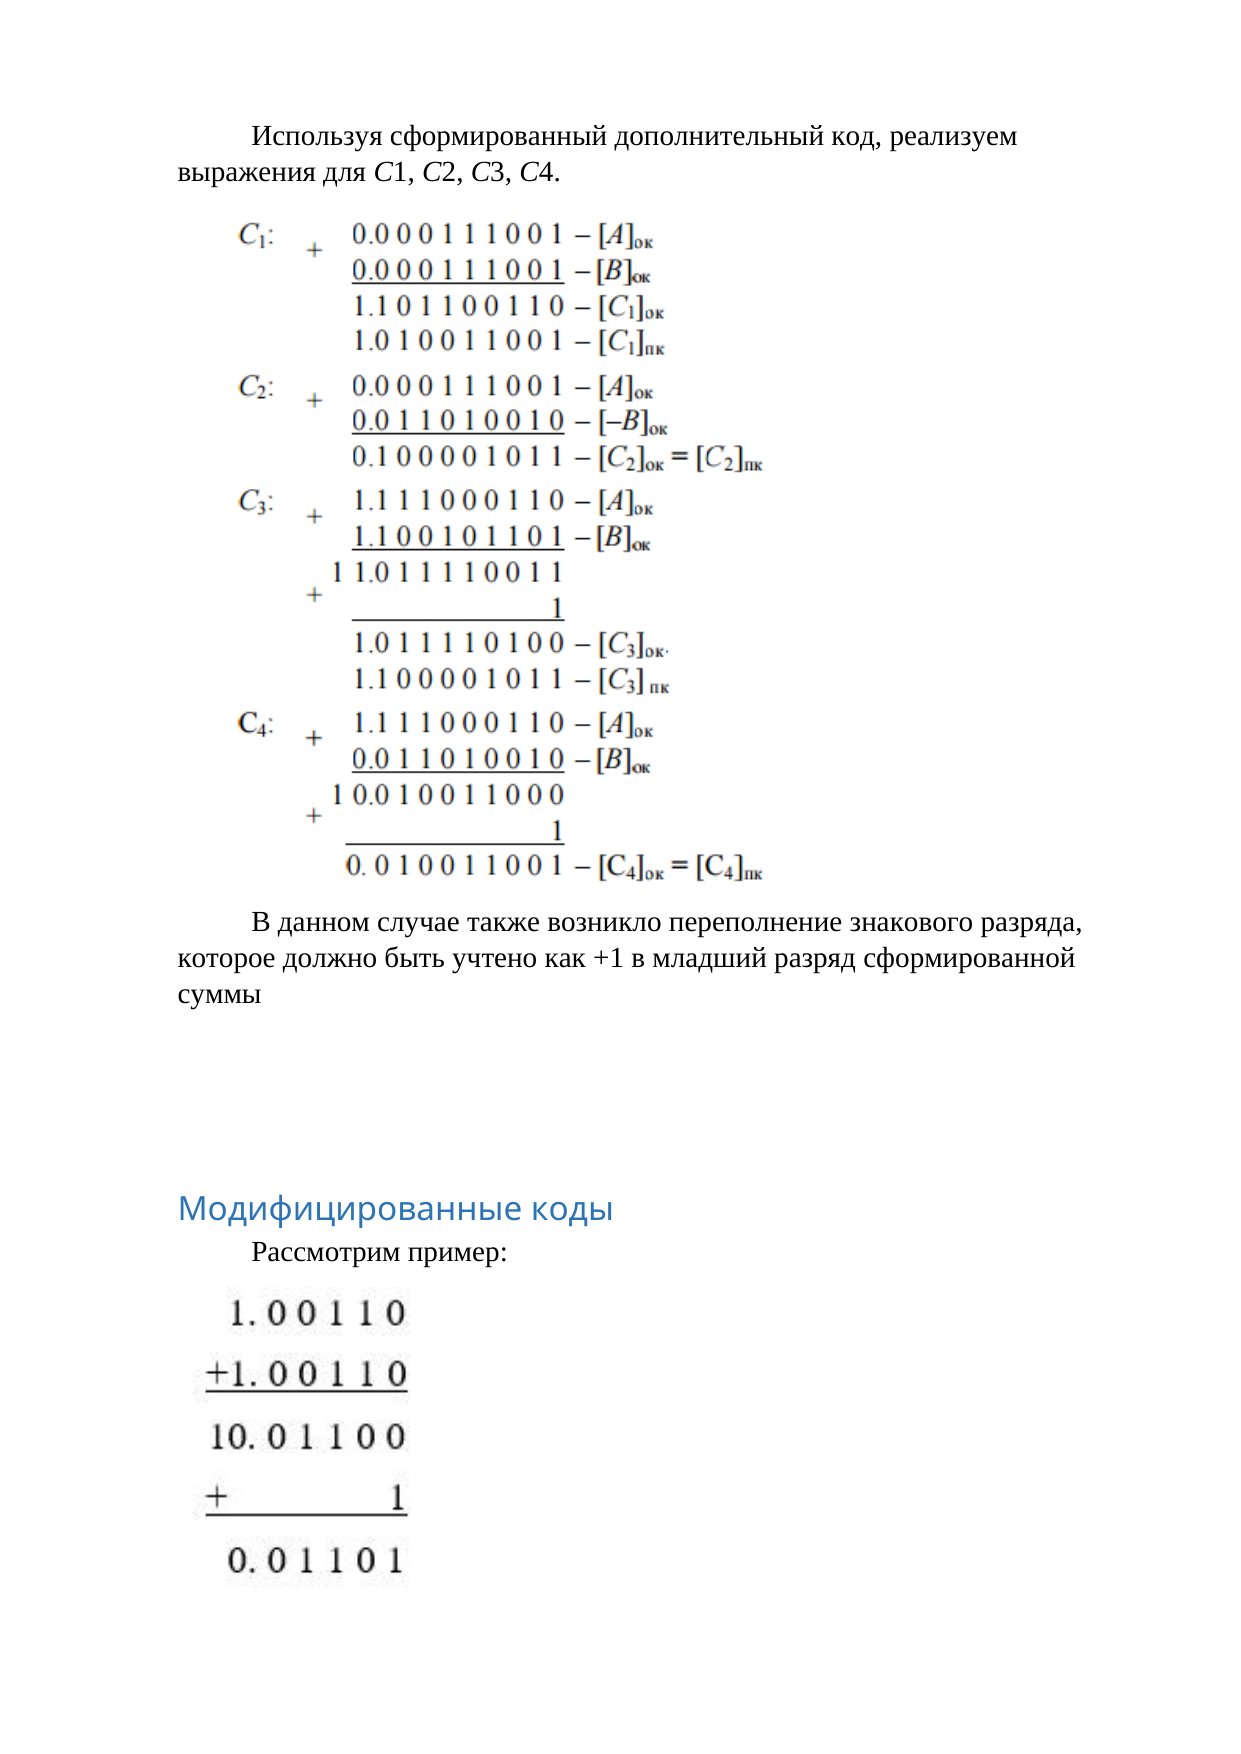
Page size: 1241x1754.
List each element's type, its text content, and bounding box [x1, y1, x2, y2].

text Рассмотрим пример: [177, 1234, 1152, 1267]
picture [177, 1286, 454, 1592]
picture [177, 207, 776, 886]
text Используя сформированный дополнительный код, реализуем выражения для С1, С2, С3, С4. [177, 118, 1152, 188]
subtitle Модифицированные коды [177, 1185, 1152, 1230]
text В данном случае также возникло переполнение знакового разряда, которое должно быть учтено как +1 в младший разряд сформированной суммы [177, 904, 1152, 1010]
